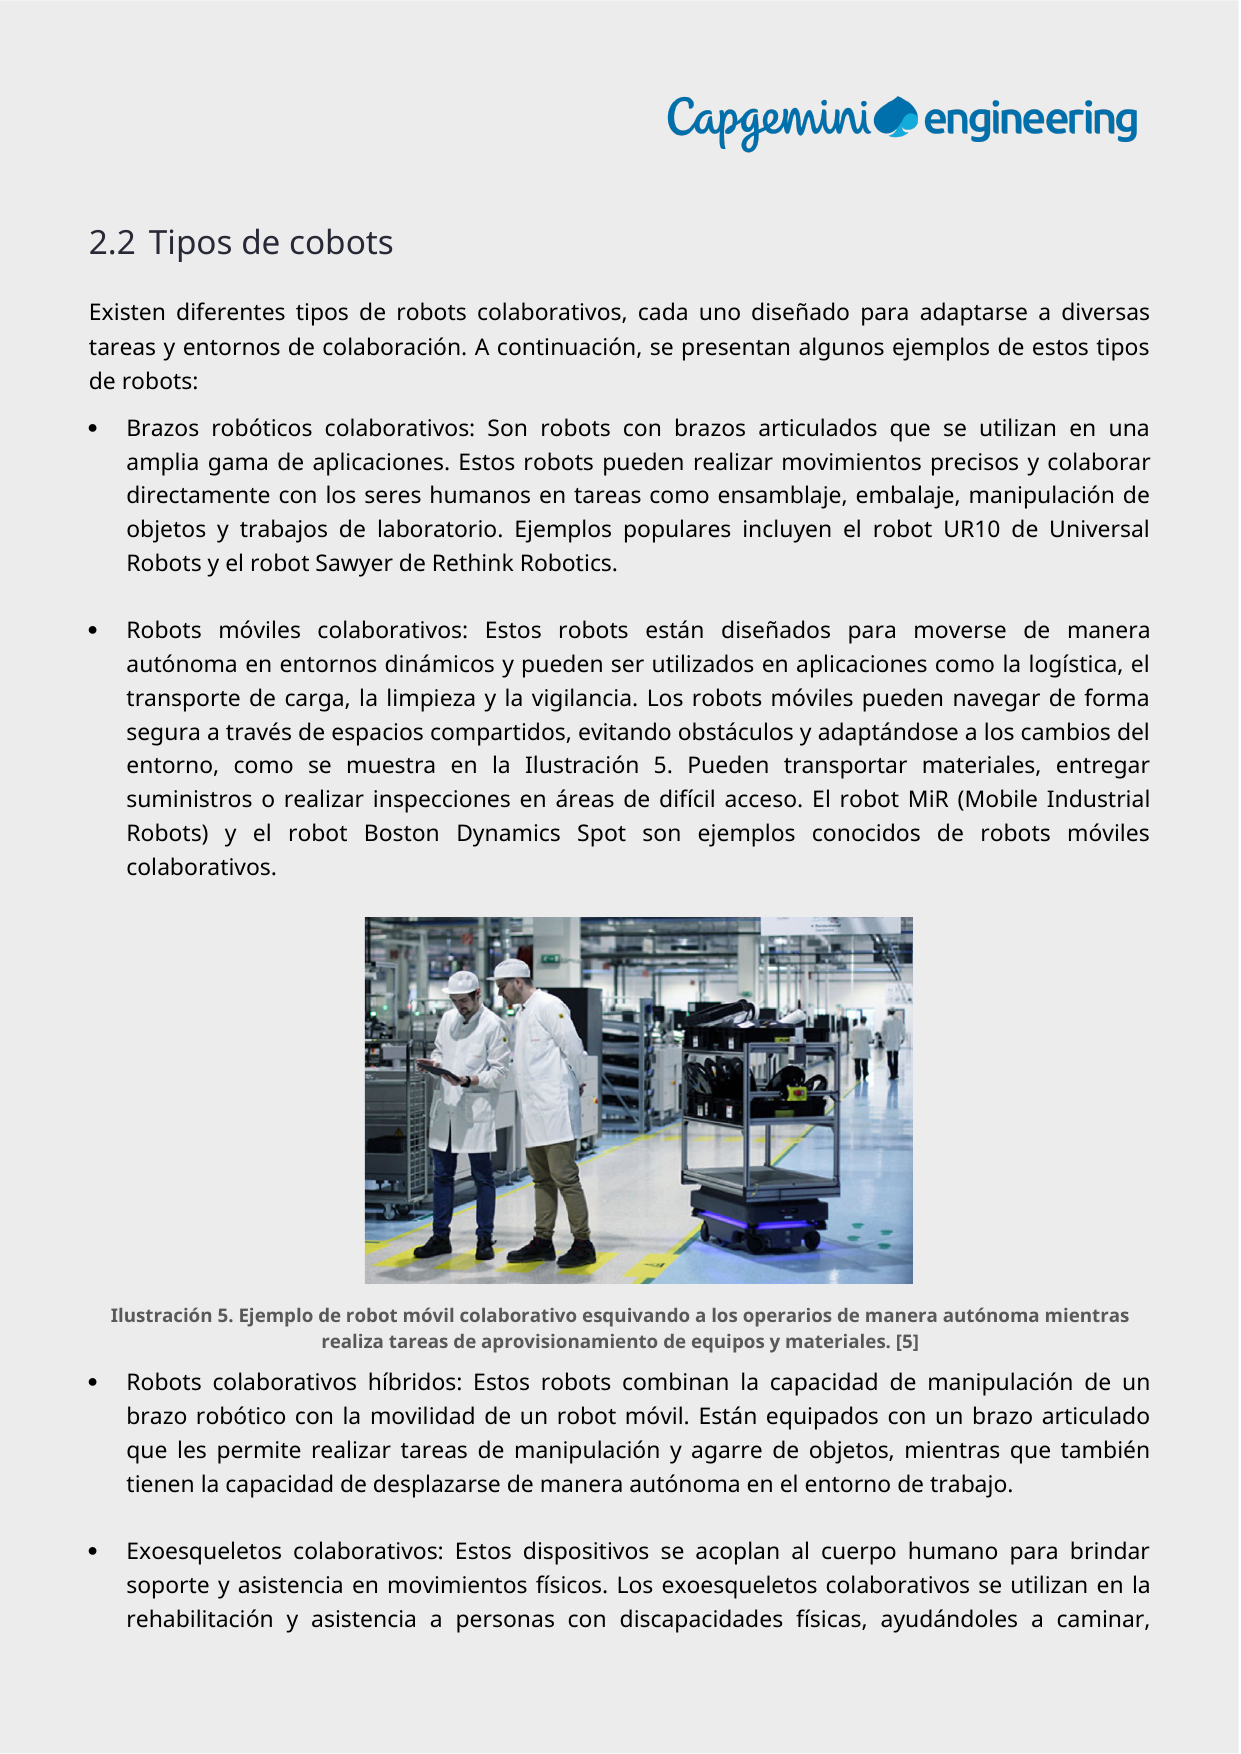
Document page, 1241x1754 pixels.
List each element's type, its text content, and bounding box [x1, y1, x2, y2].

list Robots colaborativos híbridos: Estos robots combinan la capacidad de manipulación de un brazo robótico con la movilidad de un robot móvil. Están equipados con un brazo articulado que les permite realizar tareas de manipulación y agarre de objetos, mientras que también tienen la capacidad de desplazarse de manera autónoma en el entorno de trabajo. [89, 1366, 1152, 1499]
text Existen diferentes tipos de robots colaborativos, cada uno diseñado para adaptarse a diversas tareas y entornos de colaboración. A continuación, se presentan algunos ejemplos de estos tipos de robots: [89, 296, 1152, 396]
text Ilustración 5. Ejemplo de robot móvil colaborativo esquivando a los operarios de manera autónoma mientras realiza tareas de aprovisionamiento de equipos y materiales. [5] [89, 1303, 1152, 1354]
list Robots móviles colaborativos: Estos robots están diseñados para moverse de manera autónoma en entornos dinámicos y pueden ser utilizados en aplicaciones como la logística, el transporte de carga, la limpieza y la vigilancia. Los robots móviles pueden navegar de forma segura a través de espacios compartidos, evitando obstáculos y adaptándose a los cambios del entorno, como se muestra en la Ilustración 5. Pueden transportar materiales, entregar suministros o realizar inspecciones en áreas de difícil acceso. El robot MiR (Mobile Industrial Robots) y el robot Boston Dynamics Spot son ejemplos conocidos de robots móviles colaborativos. [89, 614, 1152, 882]
picture [660, 80, 1145, 167]
subtitle Tipos de cobots [89, 219, 1152, 264]
list Brazos robóticos colaborativos: Son robots con brazos articulados que se utilizan en una amplia gama de aplicaciones. Estos robots pueden realizar movimientos precisos y colaborar directamente con los seres humanos en tareas como ensamblaje, embalaje, manipulación de objetos y trabajos de laboratorio. Ejemplos populares incluyen el robot UR10 de Universal Robots y el robot Sawyer de Rethink Robotics. [89, 412, 1152, 578]
picture [364, 917, 913, 1284]
